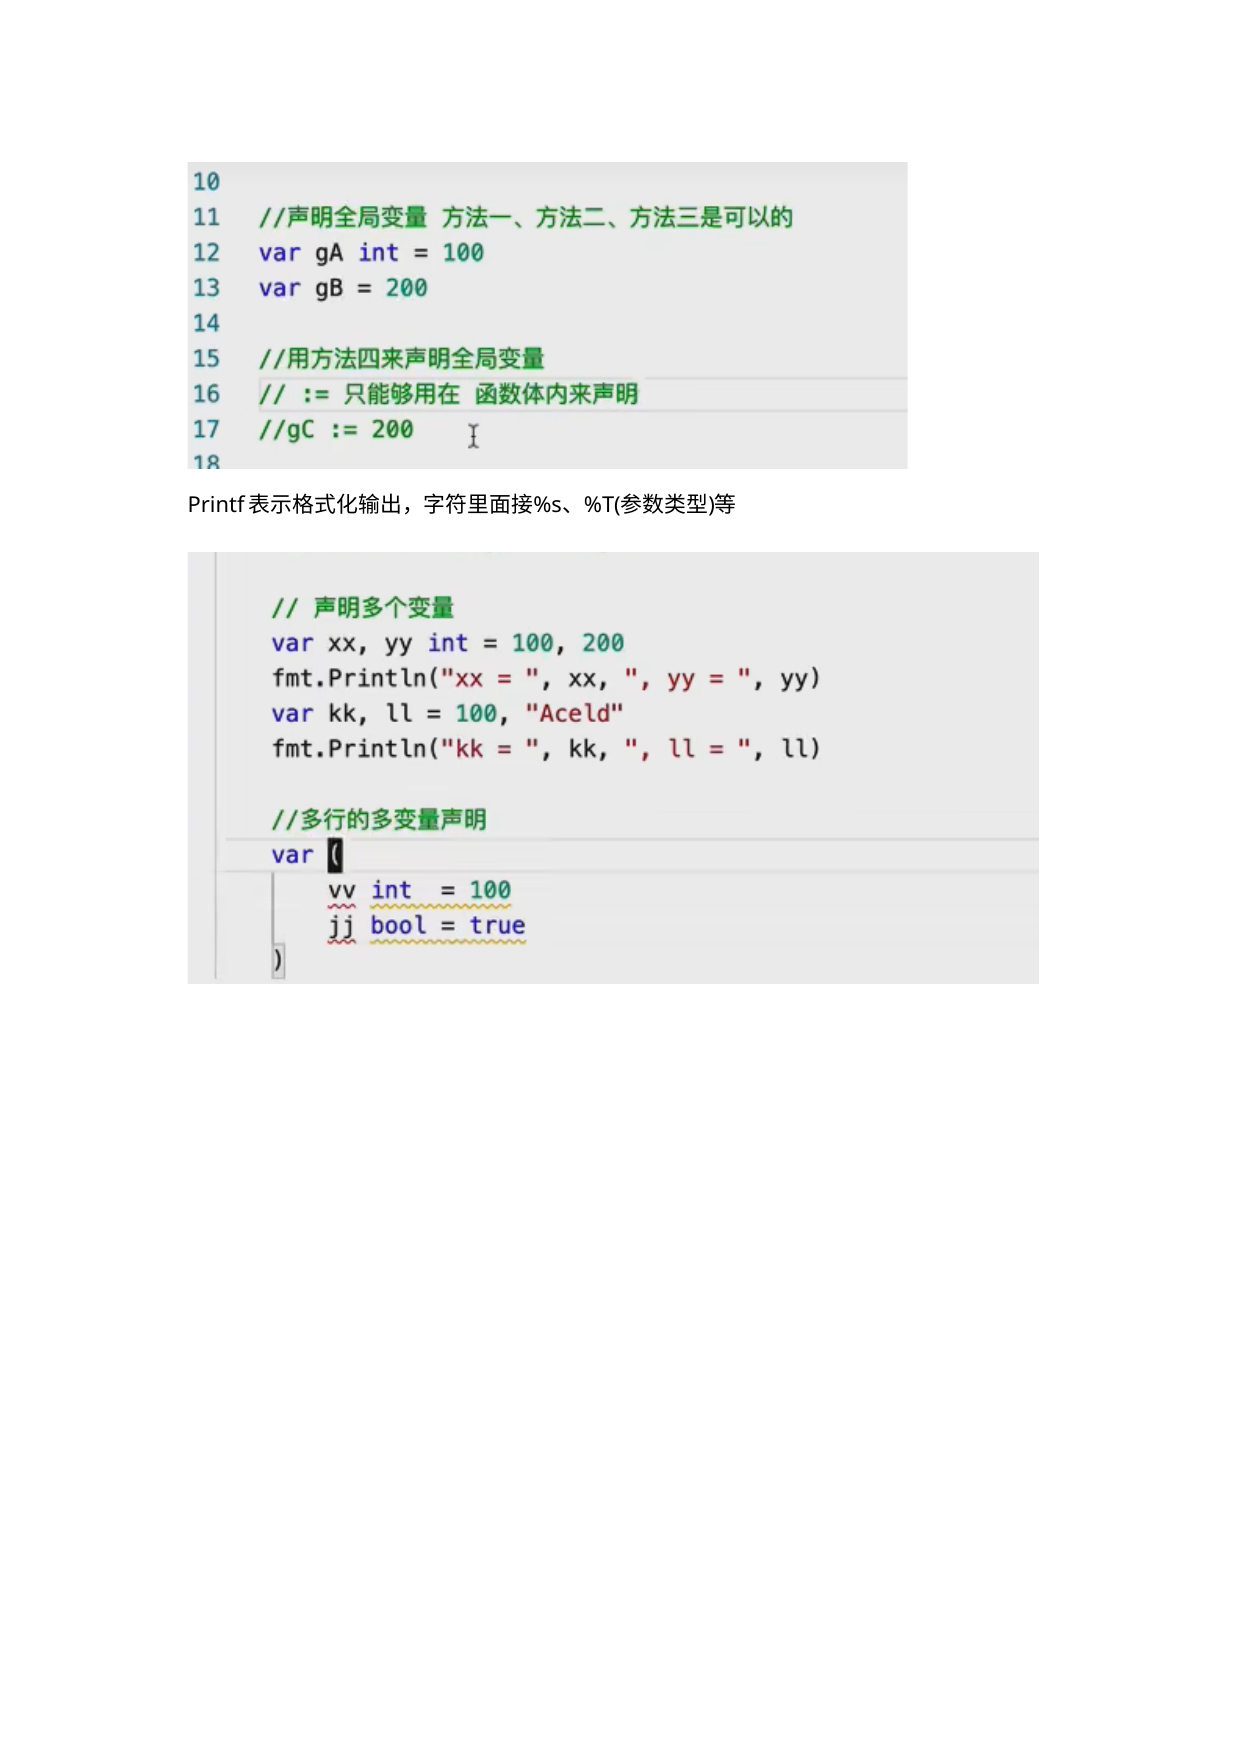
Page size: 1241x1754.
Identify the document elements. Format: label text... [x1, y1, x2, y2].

text Printf表示格式化输出，字符里面接%s、%T(参数类型)等 [187, 487, 1053, 519]
picture [187, 162, 908, 469]
picture [187, 552, 1039, 984]
